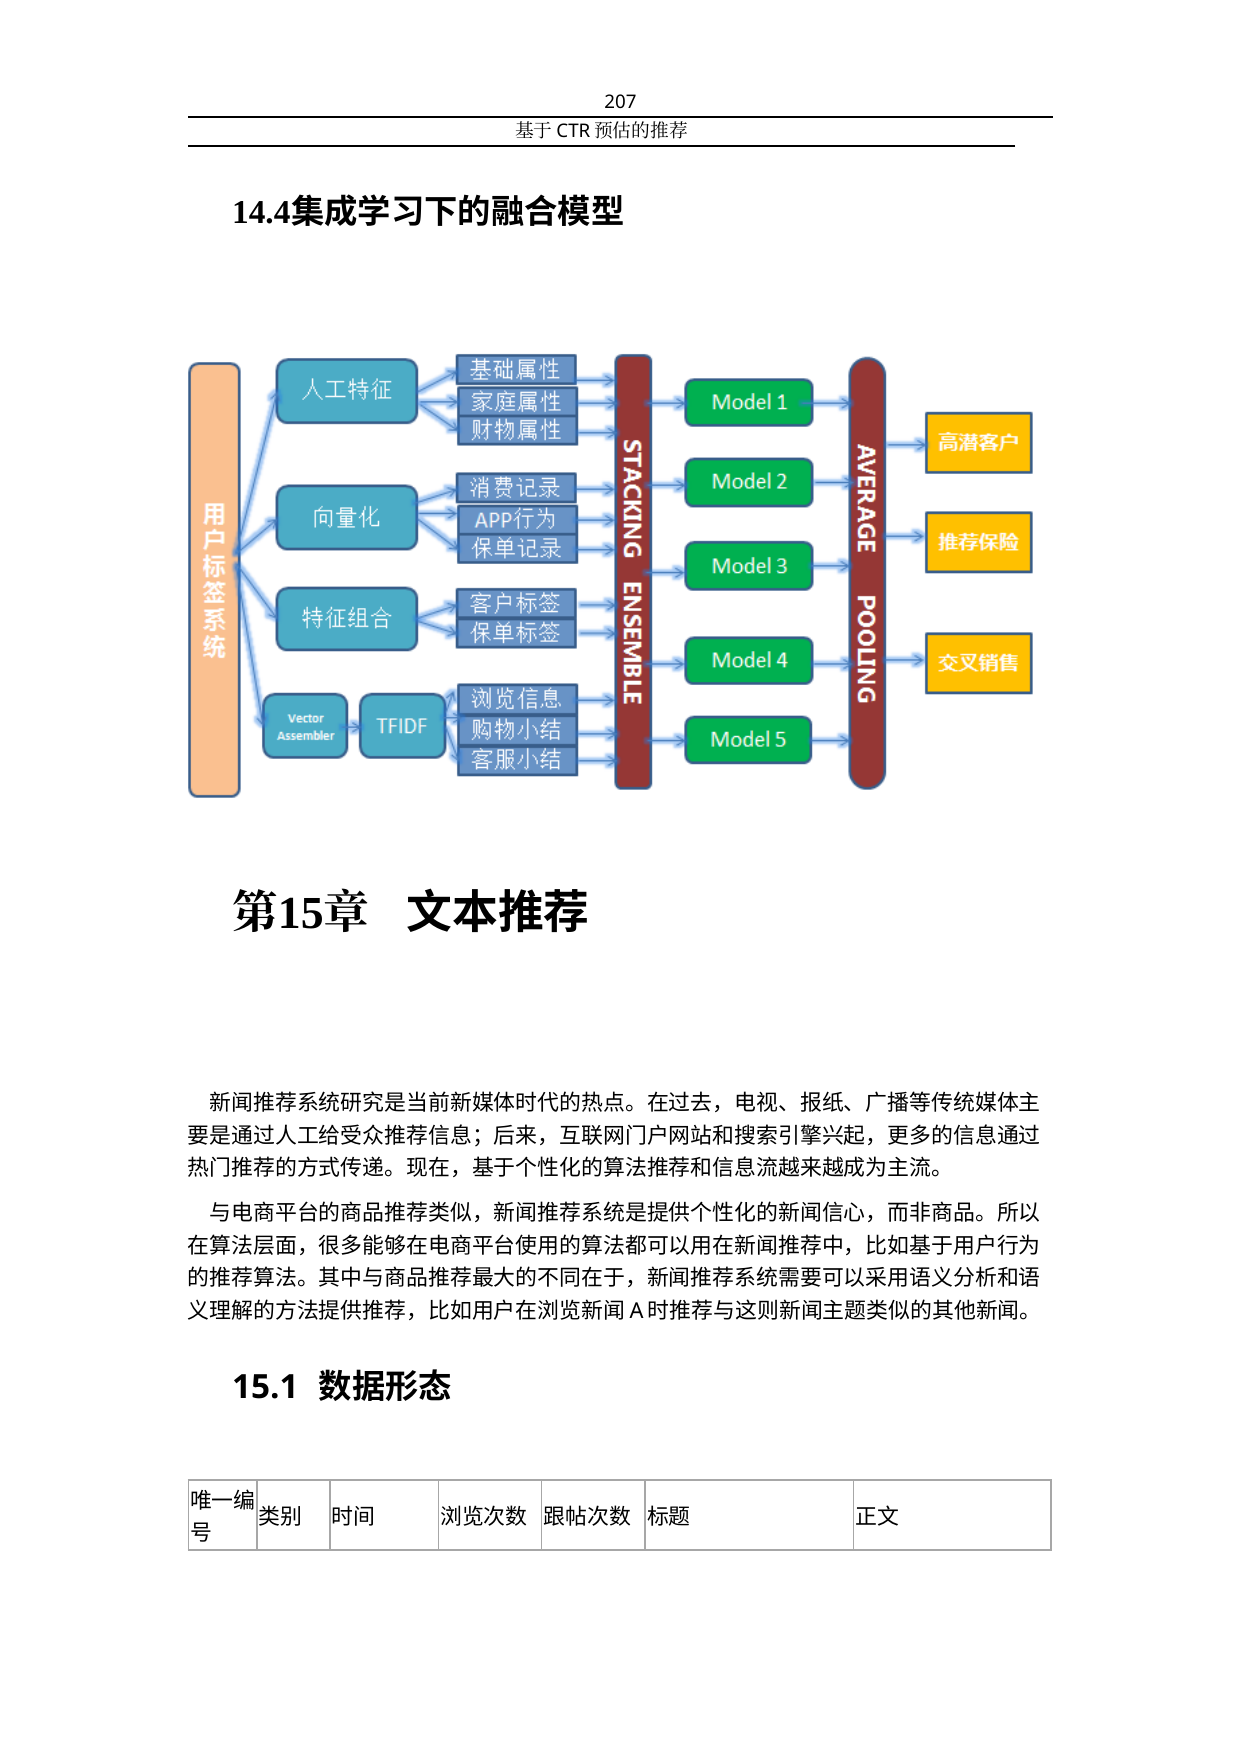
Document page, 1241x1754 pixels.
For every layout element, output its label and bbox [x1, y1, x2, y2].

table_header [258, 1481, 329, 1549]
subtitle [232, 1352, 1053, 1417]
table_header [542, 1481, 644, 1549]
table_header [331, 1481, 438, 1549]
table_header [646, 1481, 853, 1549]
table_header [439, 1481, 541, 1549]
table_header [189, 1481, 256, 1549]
picture [187, 318, 1053, 810]
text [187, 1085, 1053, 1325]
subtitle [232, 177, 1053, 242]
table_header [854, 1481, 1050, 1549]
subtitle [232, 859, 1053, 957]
